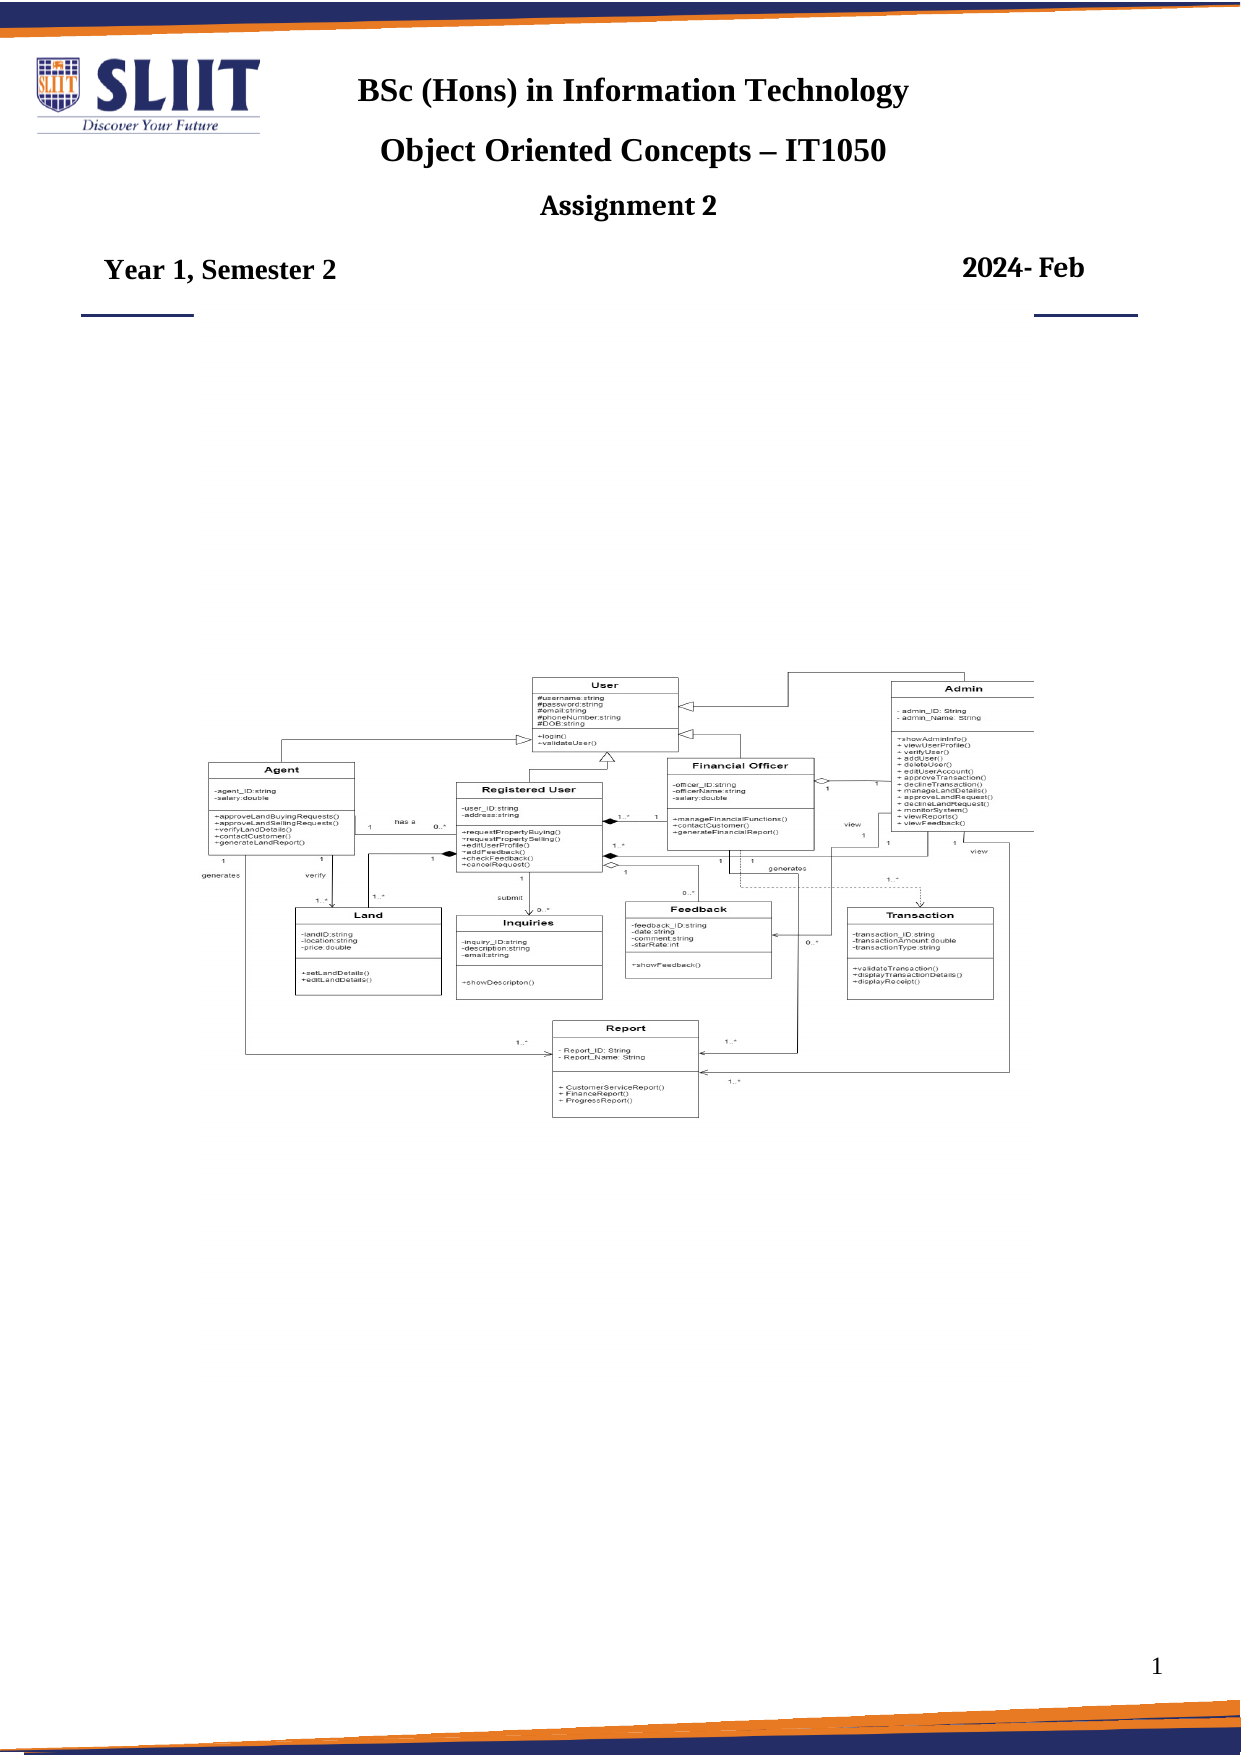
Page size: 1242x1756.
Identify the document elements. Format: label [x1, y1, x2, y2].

picture [193, 291, 1035, 1404]
picture [0, 2, 1241, 38]
picture [36, 57, 261, 134]
picture [0, 1700, 1241, 1755]
